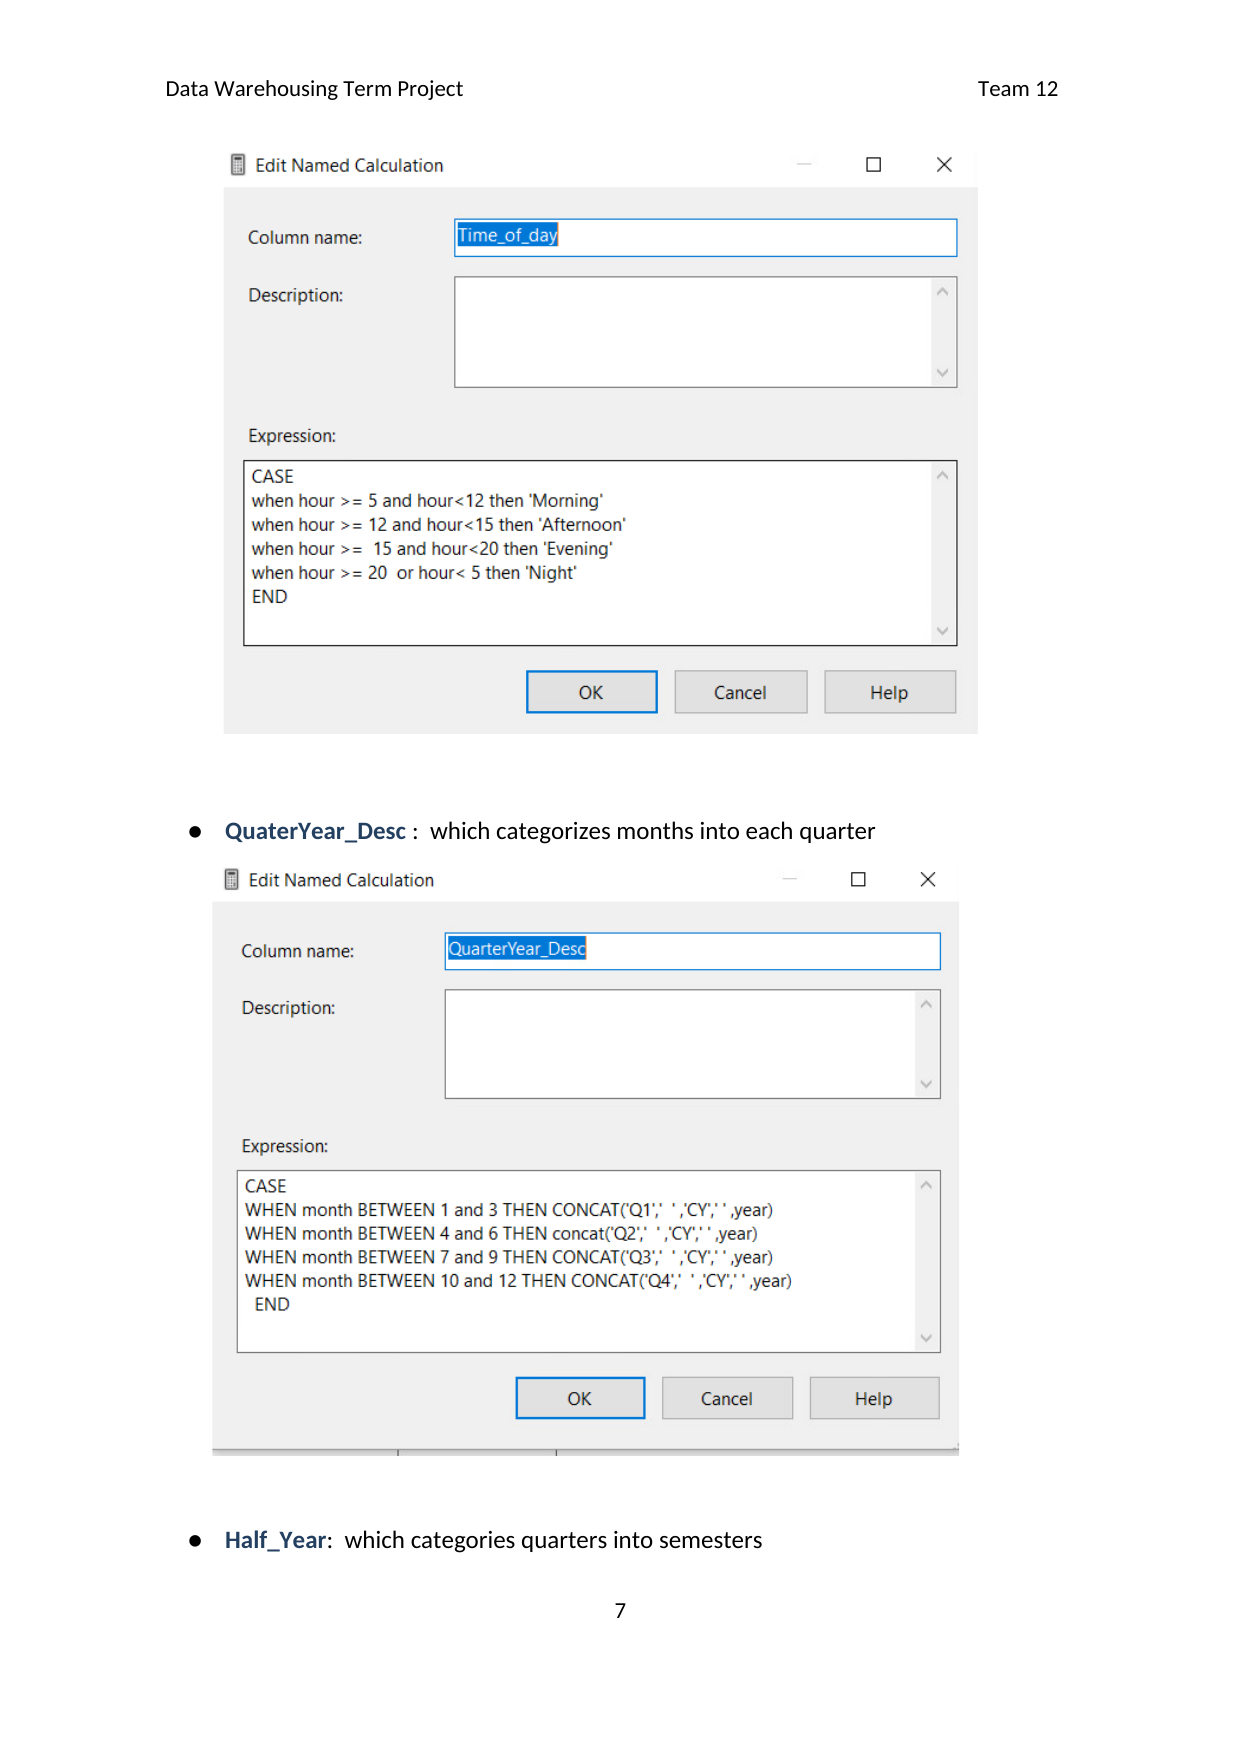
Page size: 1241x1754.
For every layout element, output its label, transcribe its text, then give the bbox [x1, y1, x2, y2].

picture [212, 864, 960, 1456]
picture [223, 150, 978, 734]
list Half_Year: which categories quarters into semesters [187, 1524, 1090, 1555]
list QuaterYear_Desc : which categorizes months into each quarter [187, 815, 1090, 846]
